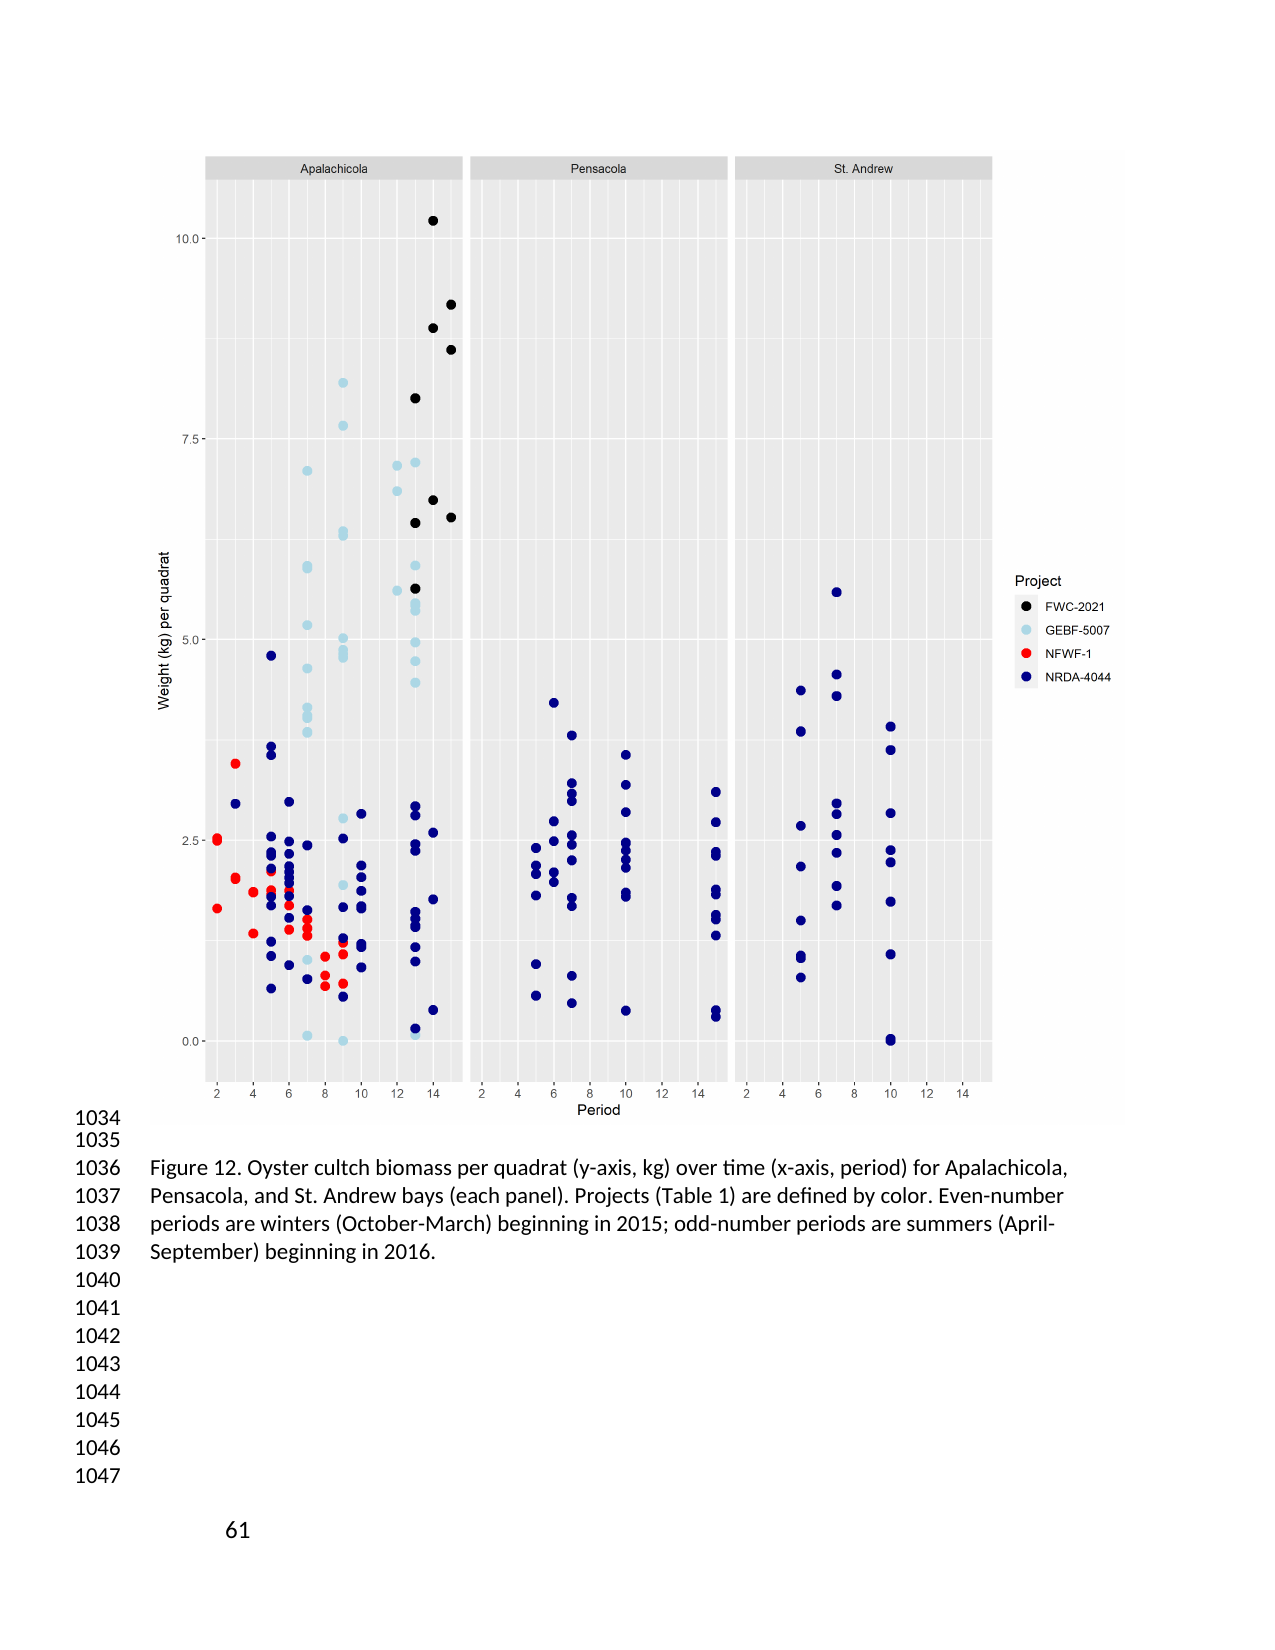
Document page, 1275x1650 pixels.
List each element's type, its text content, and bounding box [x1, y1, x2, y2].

text Figure 12. Oyster cultch biomass per quadrat (y-axis, kg) over time (x-axis, period) for Apalachicola, Pensacola, and St. Andrew bays (each panel). Projects (Table 1) are defined by color. Even-number periods are winters (October-March) beginning in 2015; odd-number periods are summers (April-September) beginning in 2016. [150, 1153, 1125, 1265]
picture [150, 150, 1125, 1125]
